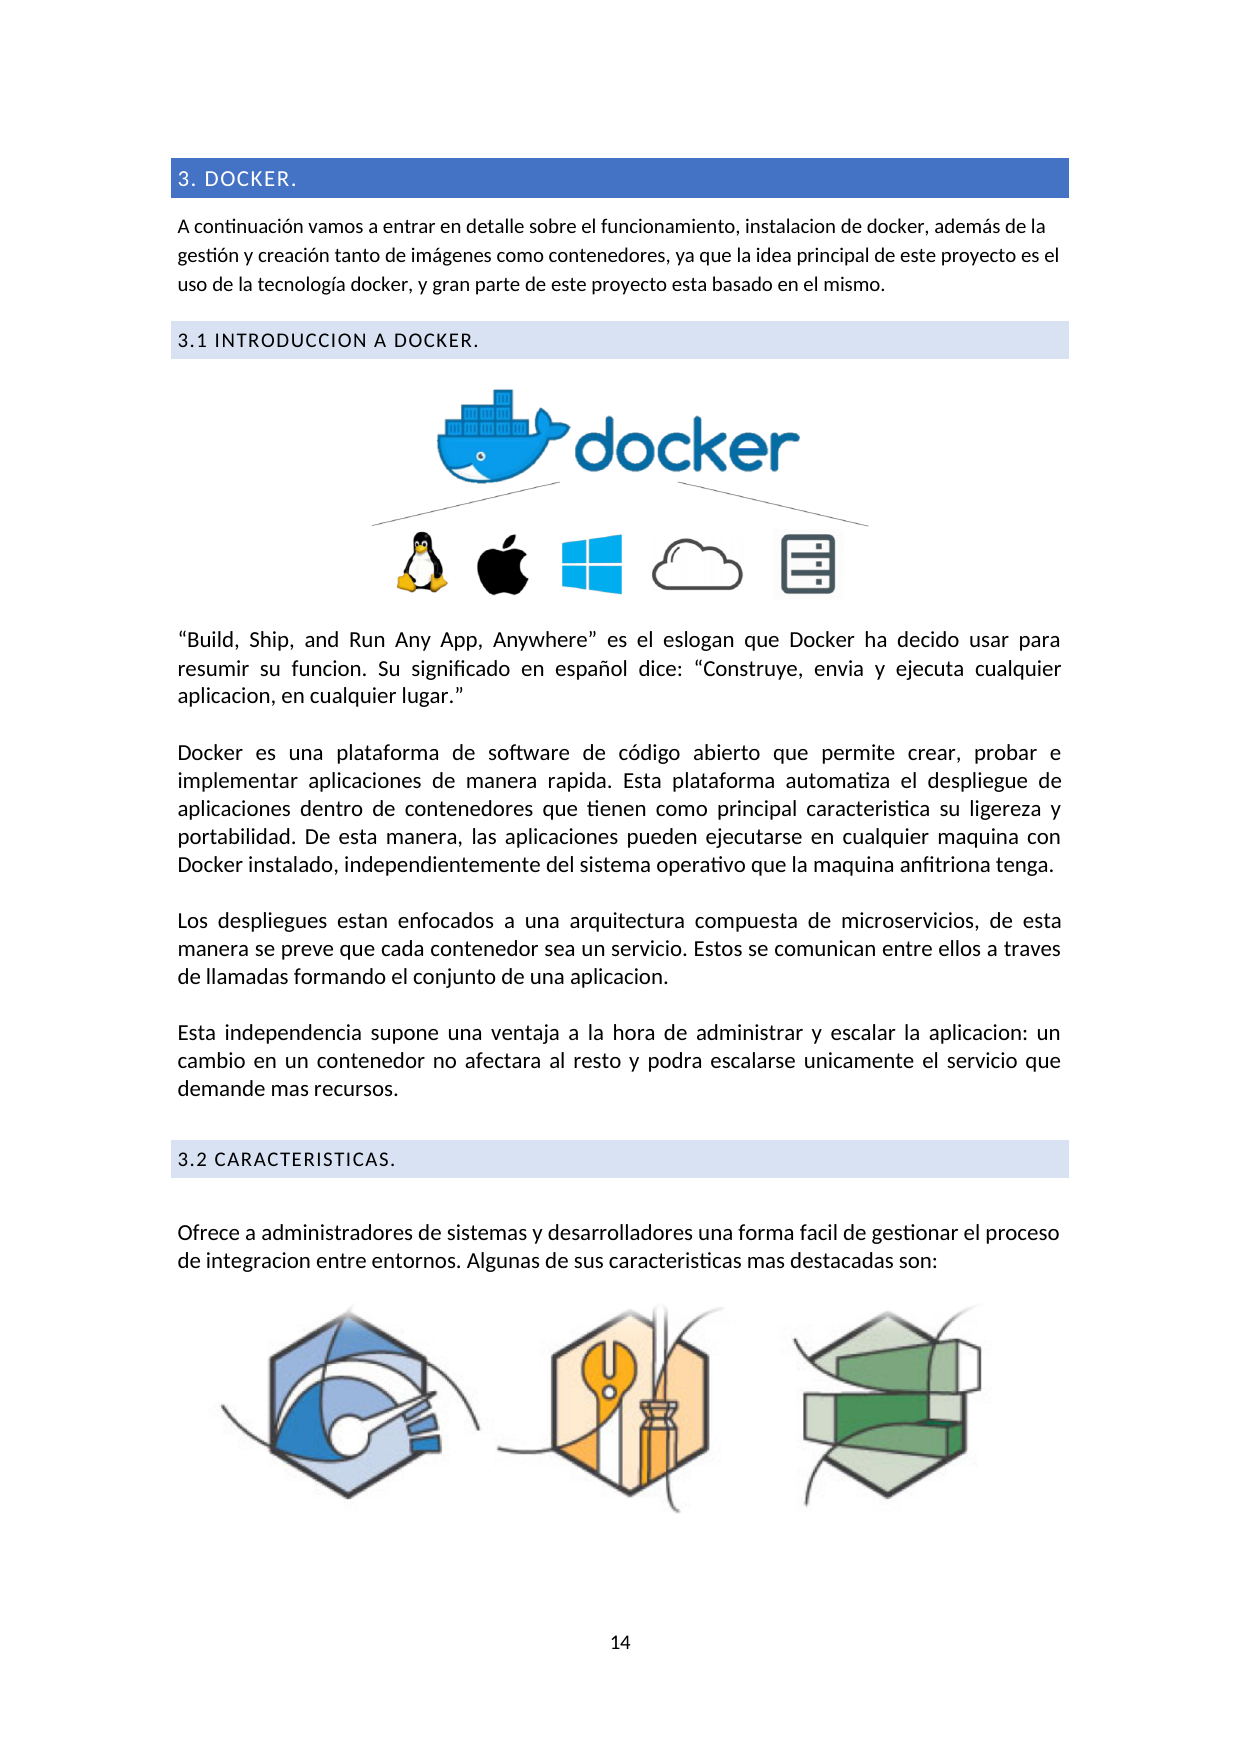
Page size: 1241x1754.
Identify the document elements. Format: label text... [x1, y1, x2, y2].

text A continuación vamos a entrar en detalle sobre el funcionamiento, instalacion de docker, además de la gestión y creación tanto de imágenes como contenedores, ya que la idea principal de este proyecto es el uso de la tecnología docker, y gran parte de este proyecto esta basado en el mismo. [177, 213, 1063, 297]
picture [220, 1330, 1019, 1501]
text Los despliegues estan enfocados a una arquitectura compuesta de microservicios, de esta manera se preve que cada contenedor sea un servicio. Estos se comunican entre ellos a traves de llamadas formando el conjunto de una aplicacion. [177, 906, 1063, 990]
subtitle 3.1 Introduccion a docker. [177, 328, 1063, 353]
text Esta independencia supone una ventaja a la hora de administrar y escalar la aplicacion: un cambio en un contenedor no afectara al resto y podra escalarse unicamente el servicio que demande mas recursos. [177, 1018, 1063, 1102]
text Docker es una plataforma de software de código abierto que permite crear, probar e implementar aplicaciones de manera rapida. Esta plataforma automatiza el despliegue de aplicaciones dentro de contenedores que tienen como principal caracteristica su ligereza y portabilidad. De esta manera, las aplicaciones pueden ejecutarse en cualquier maquina con Docker instalado, independientemente del sistema operativo que la maquina anfitriona tenga. [177, 738, 1063, 878]
picture [371, 373, 869, 601]
subtitle 3.2 Caracteristicas. [177, 1147, 1063, 1172]
text Ofrece a administradores de sistemas y desarrolladores una forma facil de gestionar el proceso de integracion entre entornos. Algunas de sus caracteristicas mas destacadas son: [177, 1218, 1063, 1274]
text “Build, Ship, and Run Any App, Anywhere” es el eslogan que Docker ha decido usar para resumir su funcion. Su significado en español dice: “Construye, envia y ejecuta cualquier aplicacion, en cualquier lugar.” [177, 626, 1063, 710]
subtitle 3. Docker. [177, 164, 1063, 192]
